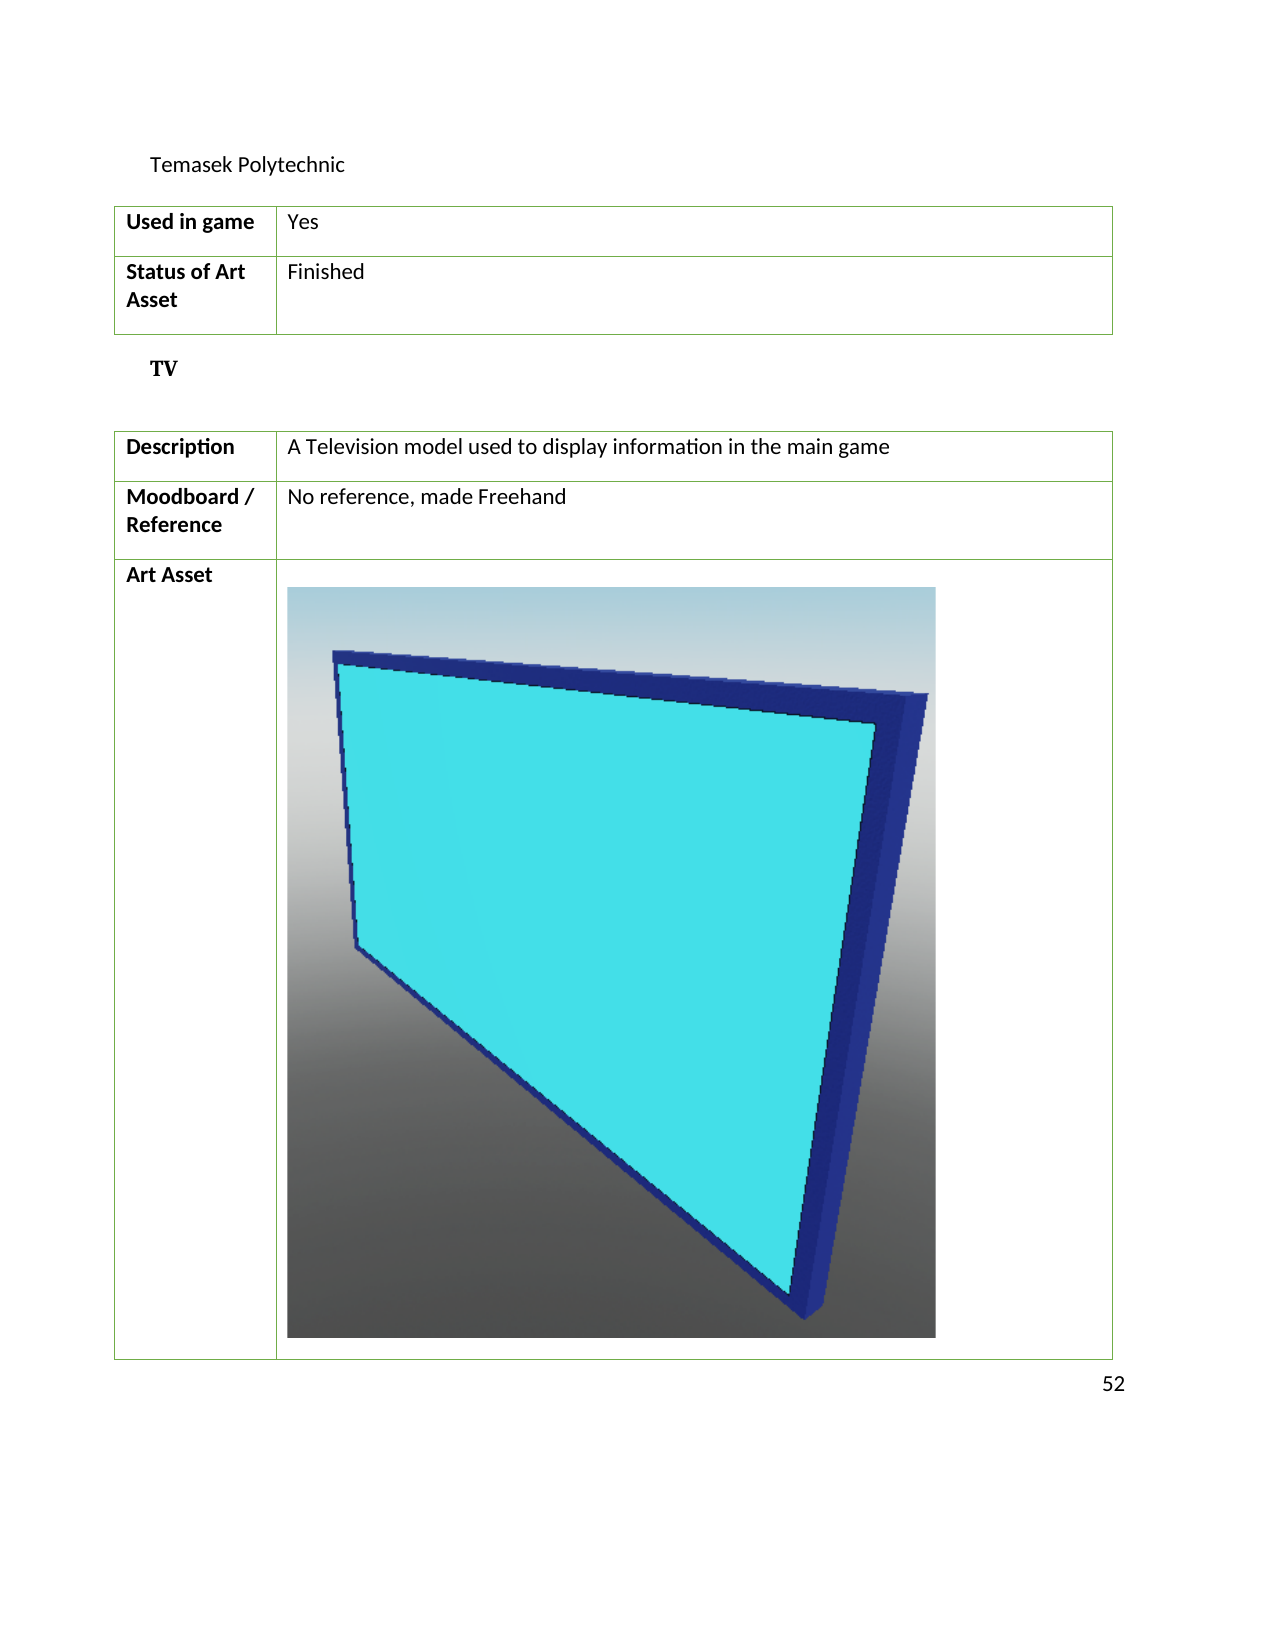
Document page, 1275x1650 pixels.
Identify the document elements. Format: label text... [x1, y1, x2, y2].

table_header Description [115, 432, 276, 481]
table_cell Finished [277, 257, 1112, 334]
picture [287, 587, 936, 1338]
table_cell Moodboard / Reference [115, 482, 276, 559]
table_cell Yes [277, 207, 1112, 256]
table_cell Status of Art Asset [115, 257, 276, 334]
table_cell Used in game [115, 207, 276, 256]
table_cell No reference, made Freehand [277, 482, 1112, 559]
table_cell [277, 560, 1112, 1359]
table_header A Television model used to display information in the main game [277, 432, 1112, 481]
subtitle TV [150, 356, 1125, 382]
table_cell Art Asset [115, 560, 276, 1359]
